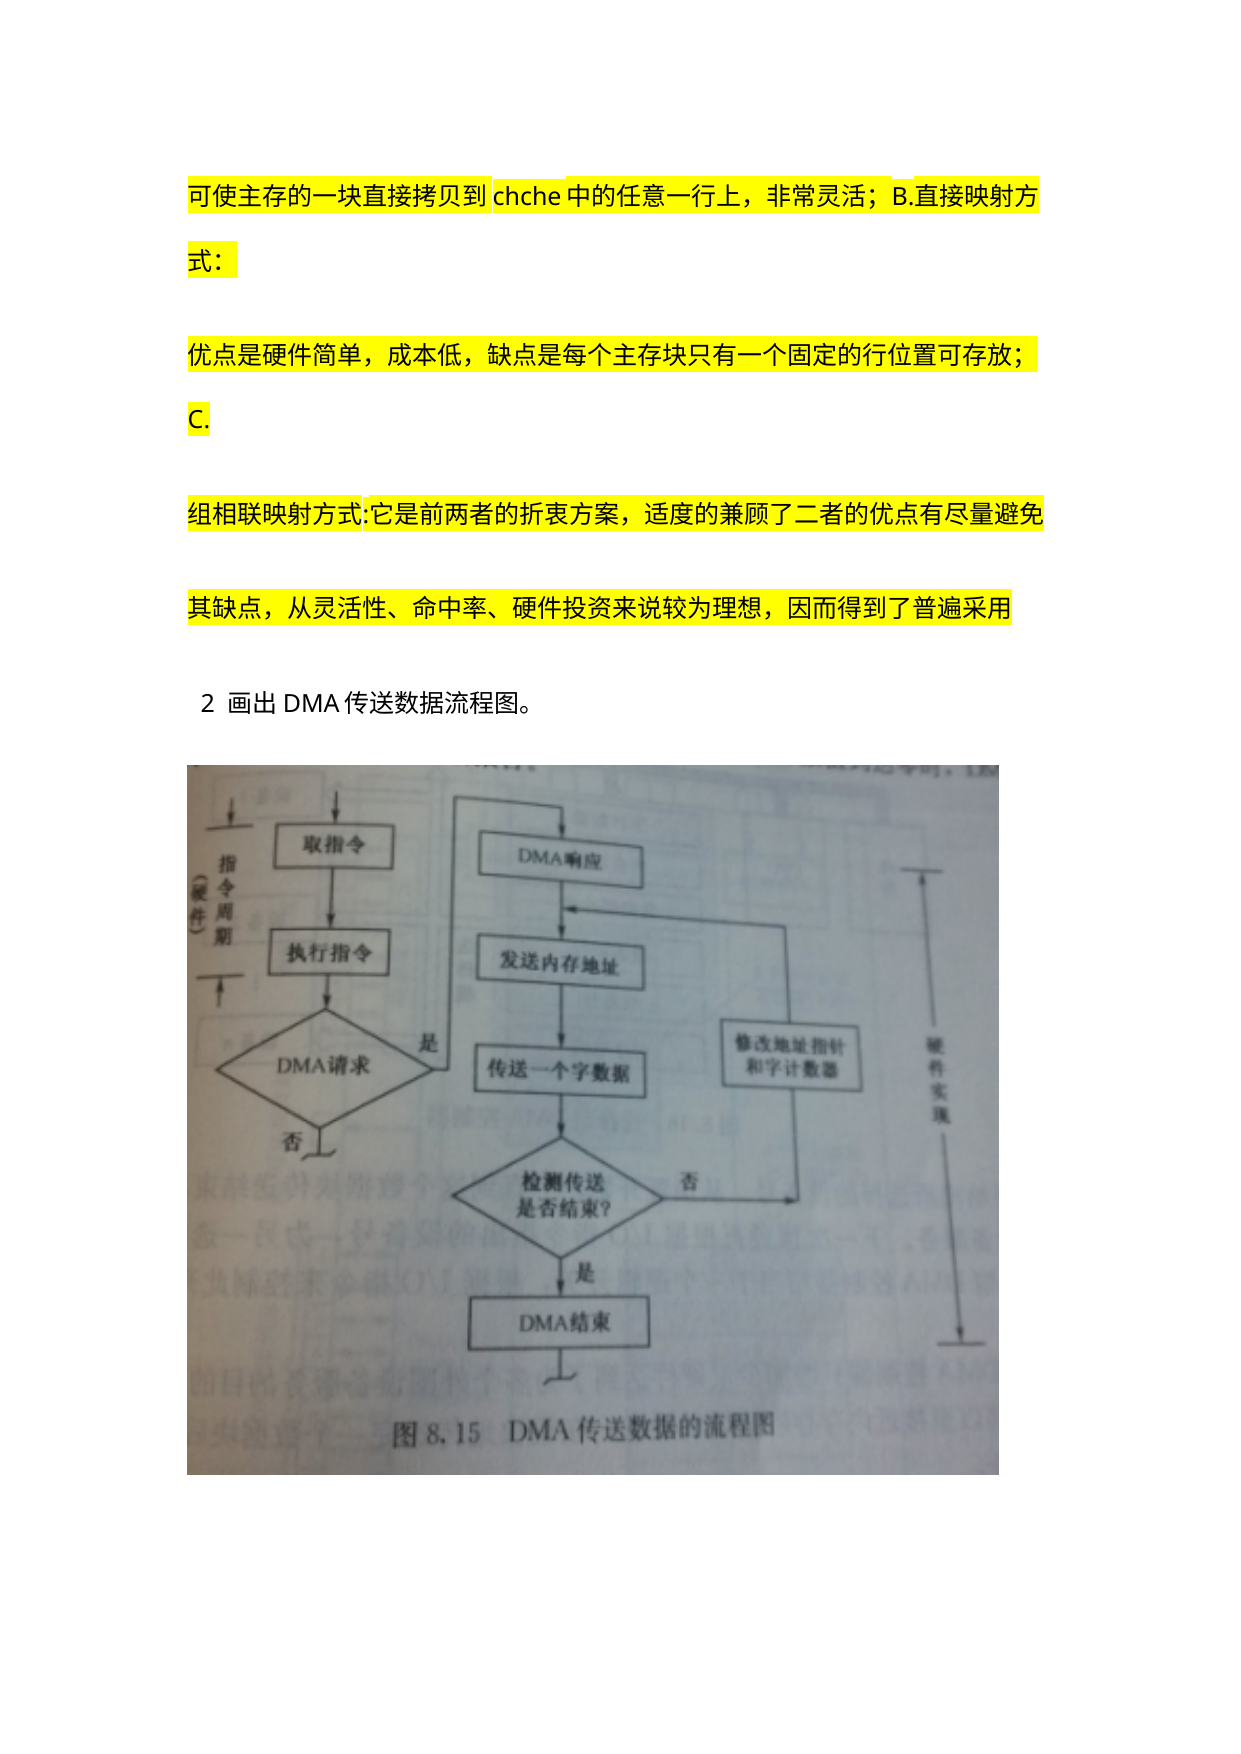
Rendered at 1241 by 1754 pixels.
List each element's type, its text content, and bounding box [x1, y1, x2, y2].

text 可使主存的一块直接拷贝到chche中的任意一行上，非常灵活；B.直接映射方式： [187, 162, 1053, 292]
text 其缺点，从灵活性、命中率、硬件投资来说较为理想，因而得到了普遍采用 [187, 574, 1053, 639]
text 组相联映射方式:它是前两者的折衷方案，适度的兼顾了二者的优点有尽量避免 [187, 480, 1053, 545]
picture [187, 765, 999, 1475]
text 2 画出DMA传送数据流程图。 [187, 669, 1053, 734]
text 优点是硬件简单，成本低，缺点是每个主存块只有一个固定的行位置可存放；C. [187, 321, 1053, 451]
